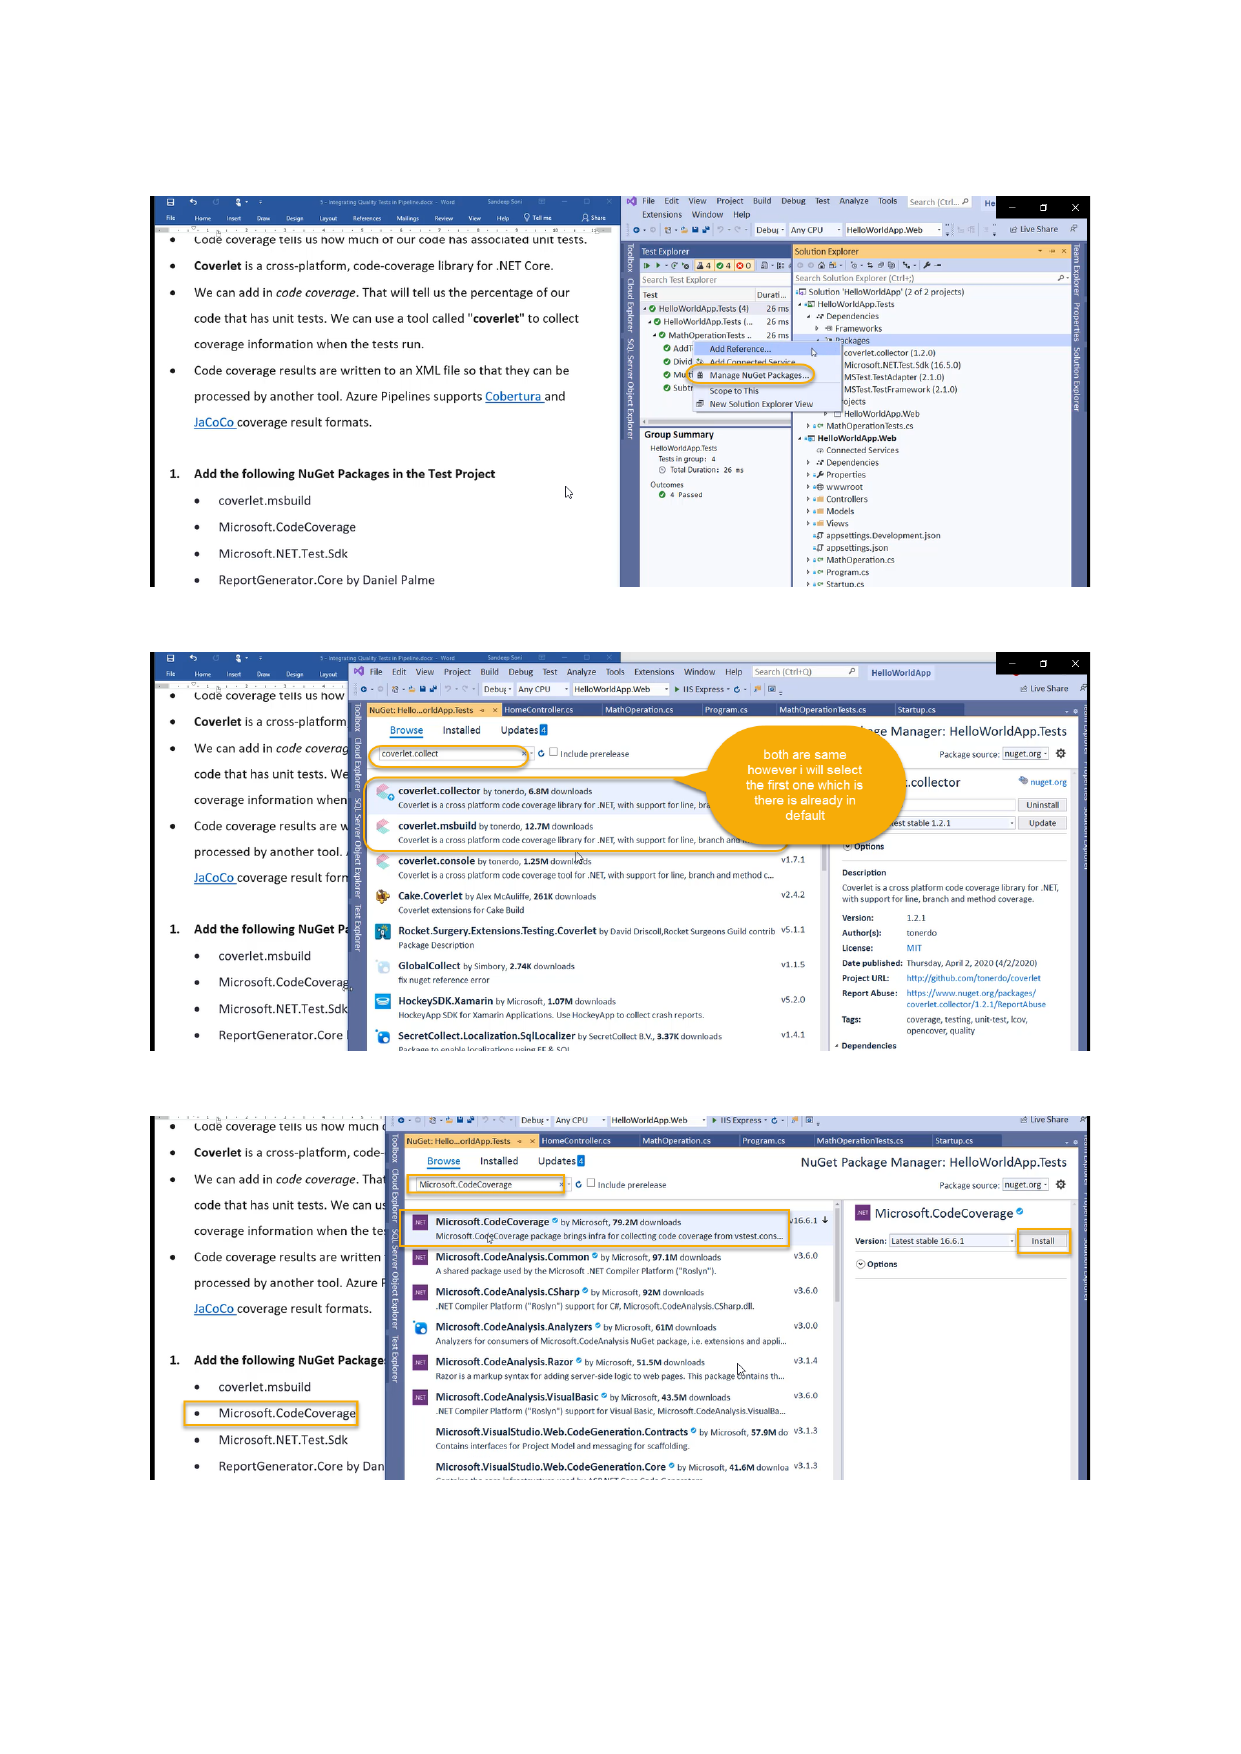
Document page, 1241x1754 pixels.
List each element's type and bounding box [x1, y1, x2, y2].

picture [150, 1116, 1091, 1480]
picture [150, 196, 1091, 587]
picture [150, 652, 1091, 1051]
